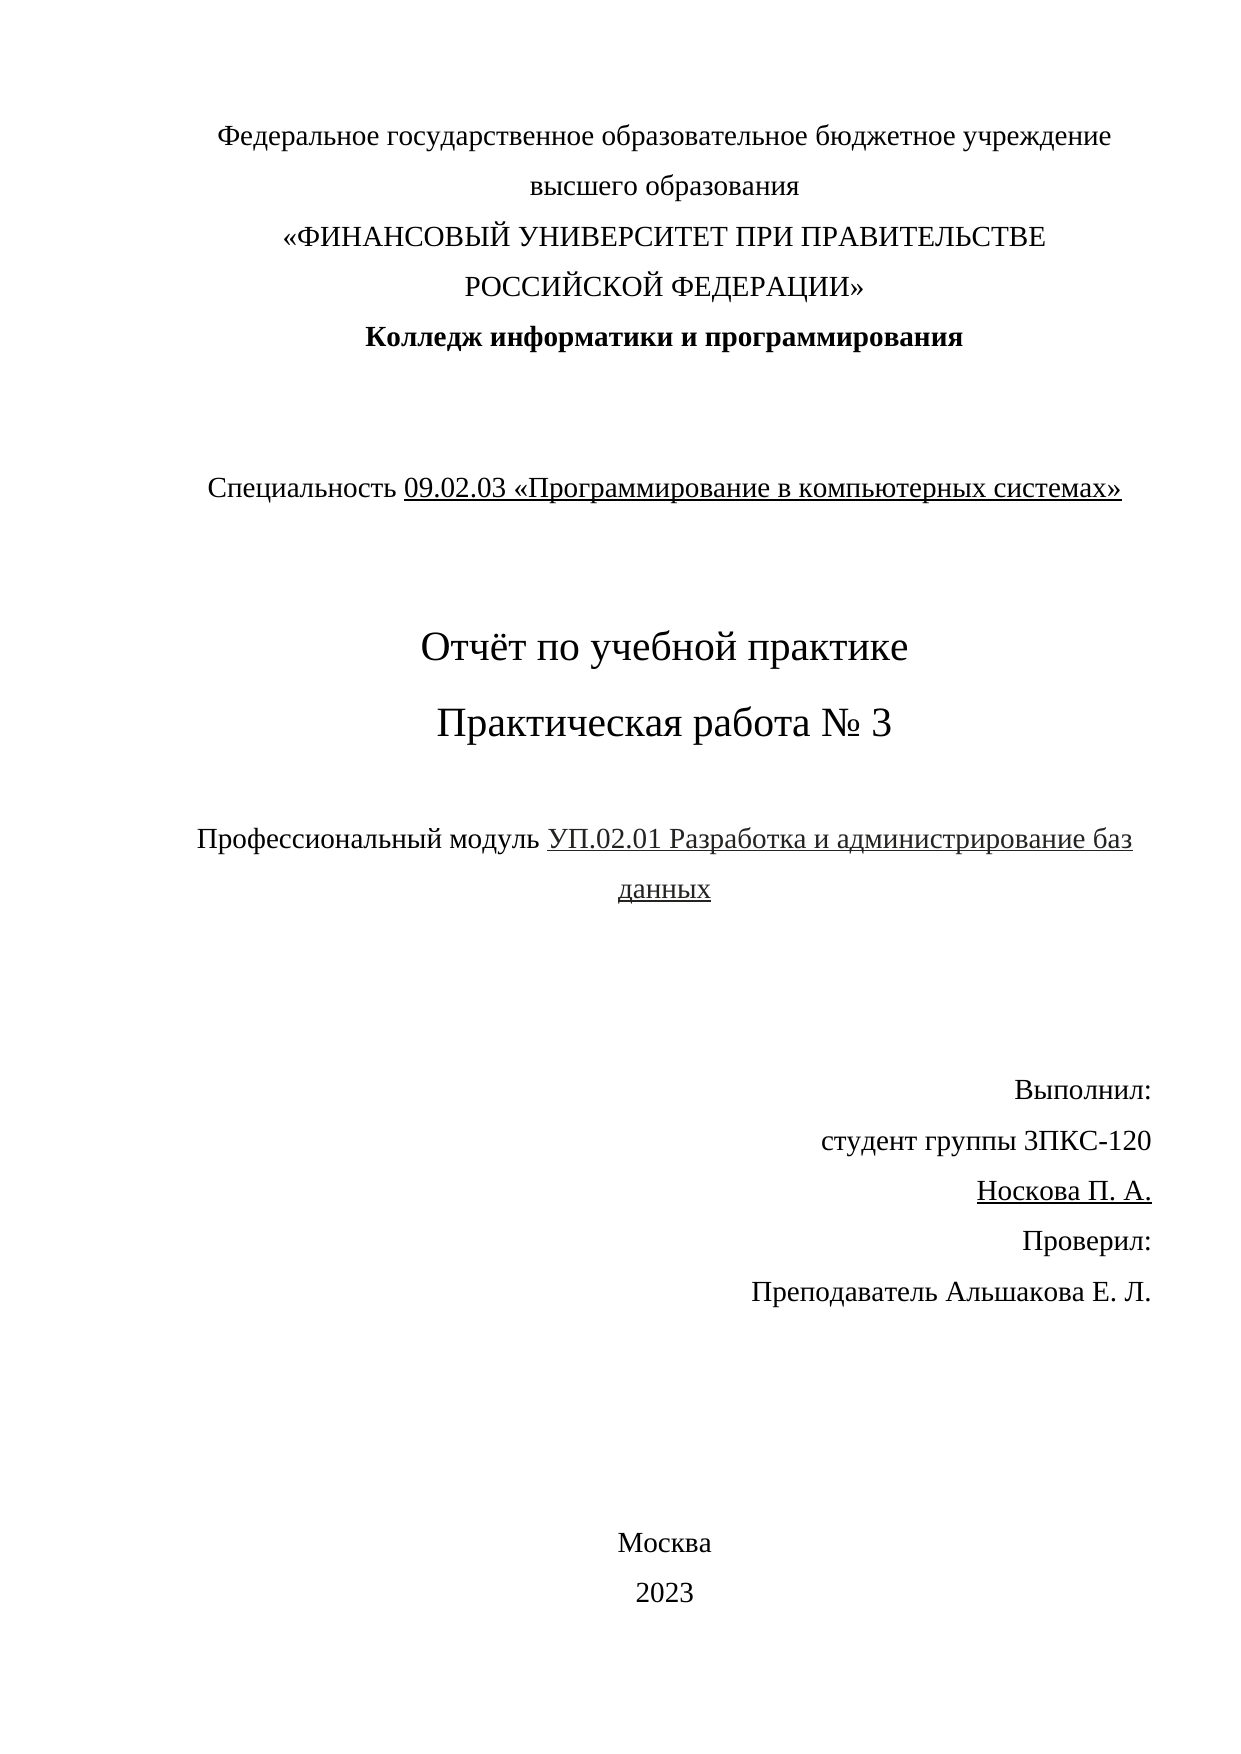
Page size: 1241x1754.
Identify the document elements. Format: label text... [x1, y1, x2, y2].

text РОССИЙСКОЙ ФЕДЕРАЦИИ» [177, 269, 1152, 303]
text Носкова П. А. [177, 1173, 1152, 1207]
text Колледж информатики и программирования [177, 319, 1152, 353]
text студент группы 3ПКС-120 [177, 1123, 1152, 1156]
text 2023 [177, 1576, 1152, 1609]
text Преподаватель Альшакова Е. Л. [177, 1274, 1152, 1307]
text Отчёт по учебной практике [177, 621, 1152, 669]
text Выполнил: [177, 1072, 1152, 1106]
subtitle Практическая работа № 3 [177, 697, 1152, 745]
text Профессиональный модуль УП.02.01 Разработка и администрирование баз данных [177, 821, 1152, 905]
text Федеральное государственное образовательное бюджетное учреждение высшего образования [177, 118, 1152, 202]
text Проверил: [177, 1223, 1152, 1257]
text «ФИНАНСОВЫЙ УНИВЕРСИТЕТ ПРИ ПРАВИТЕЛЬСТВЕ [177, 219, 1152, 252]
text Москва [177, 1525, 1152, 1559]
text Специальность 09.02.03 «Программирование в компьютерных системах» [177, 470, 1152, 504]
